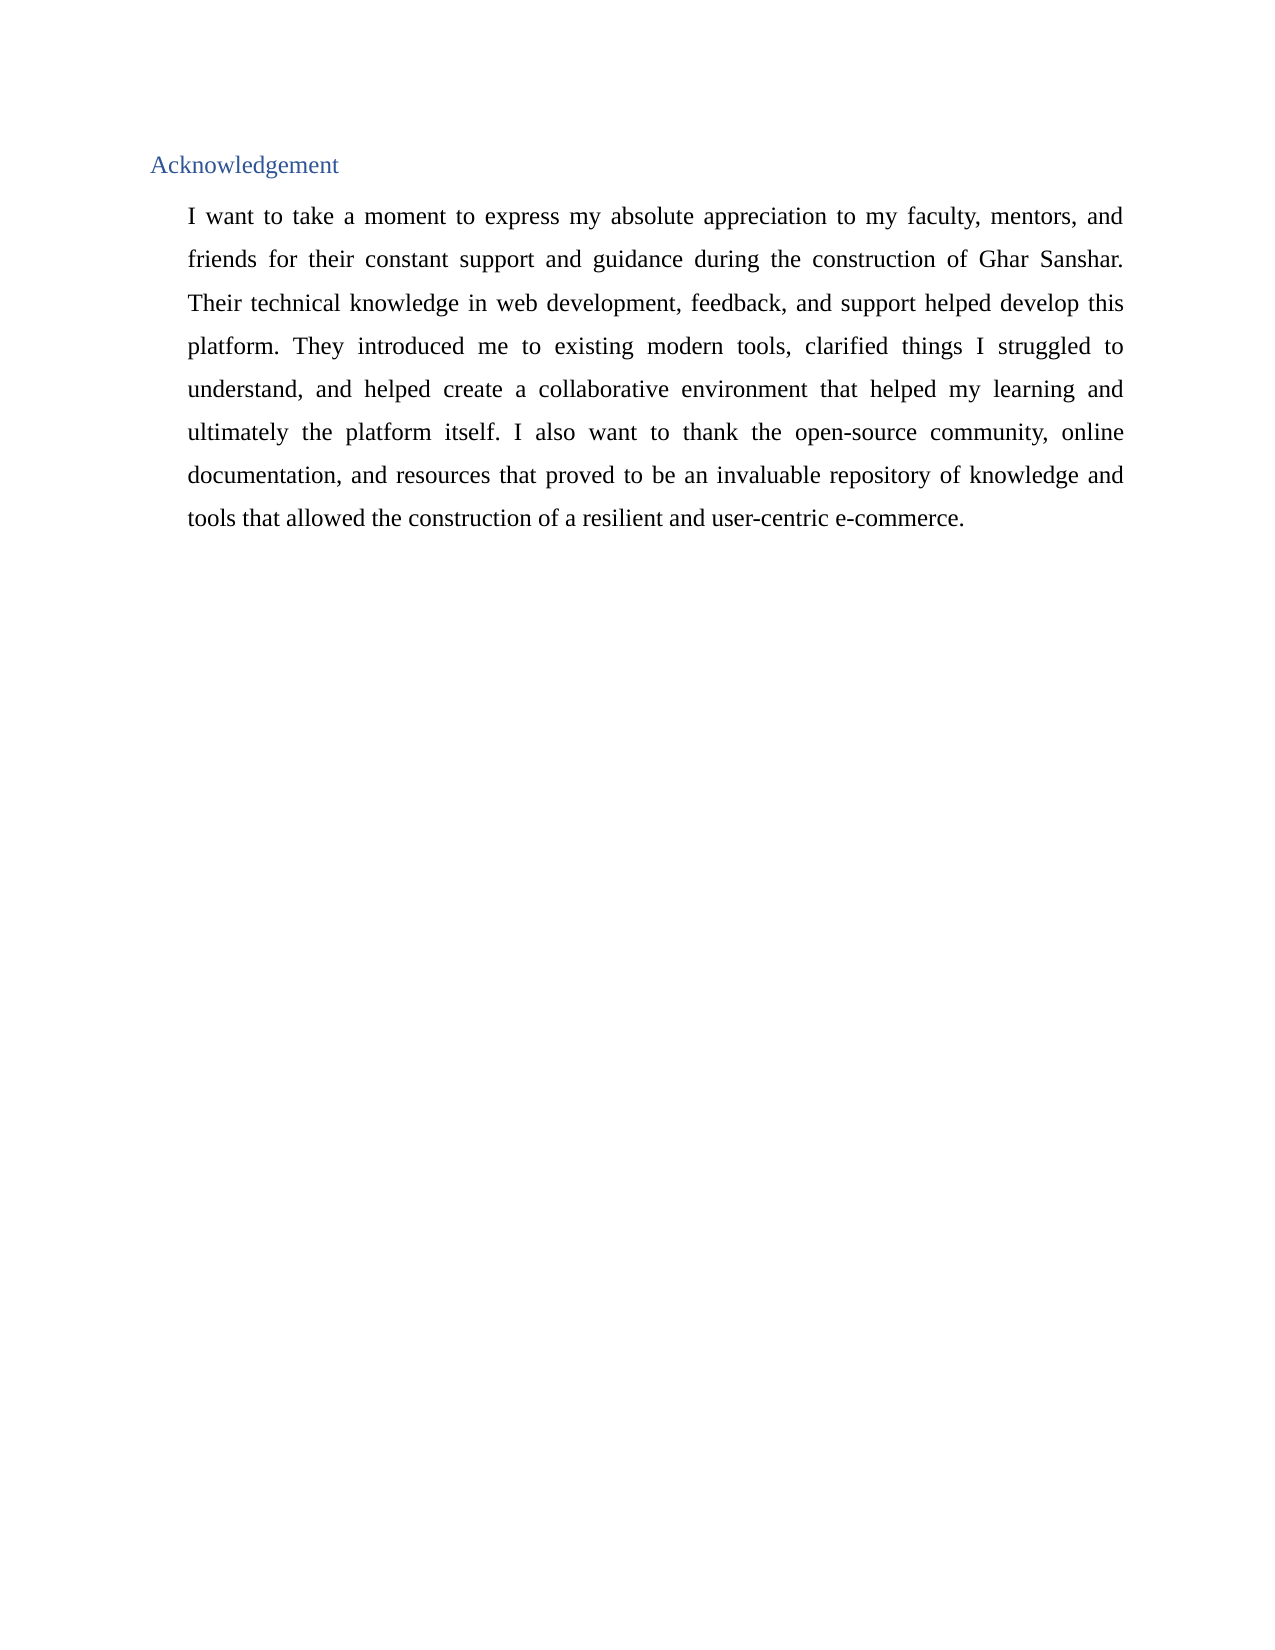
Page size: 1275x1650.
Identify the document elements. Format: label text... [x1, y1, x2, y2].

subtitle Acknowledgement [150, 150, 1125, 179]
text I want to take a moment to express my absolute appreciation to my faculty, mentors, and friends for their constant support and guidance during the construction of Ghar Sanshar. Their technical knowledge in web development, feedback, and support helped develop this platform. They introduced me to existing modern tools, clarified things I struggled to understand, and helped create a collaborative environment that helped my learning and ultimately the platform itself. I also want to thank the open-source community, online documentation, and resources that proved to be an invaluable repository of knowledge and tools that allowed the construction of a resilient and user-centric e-commerce. [187, 201, 1125, 532]
